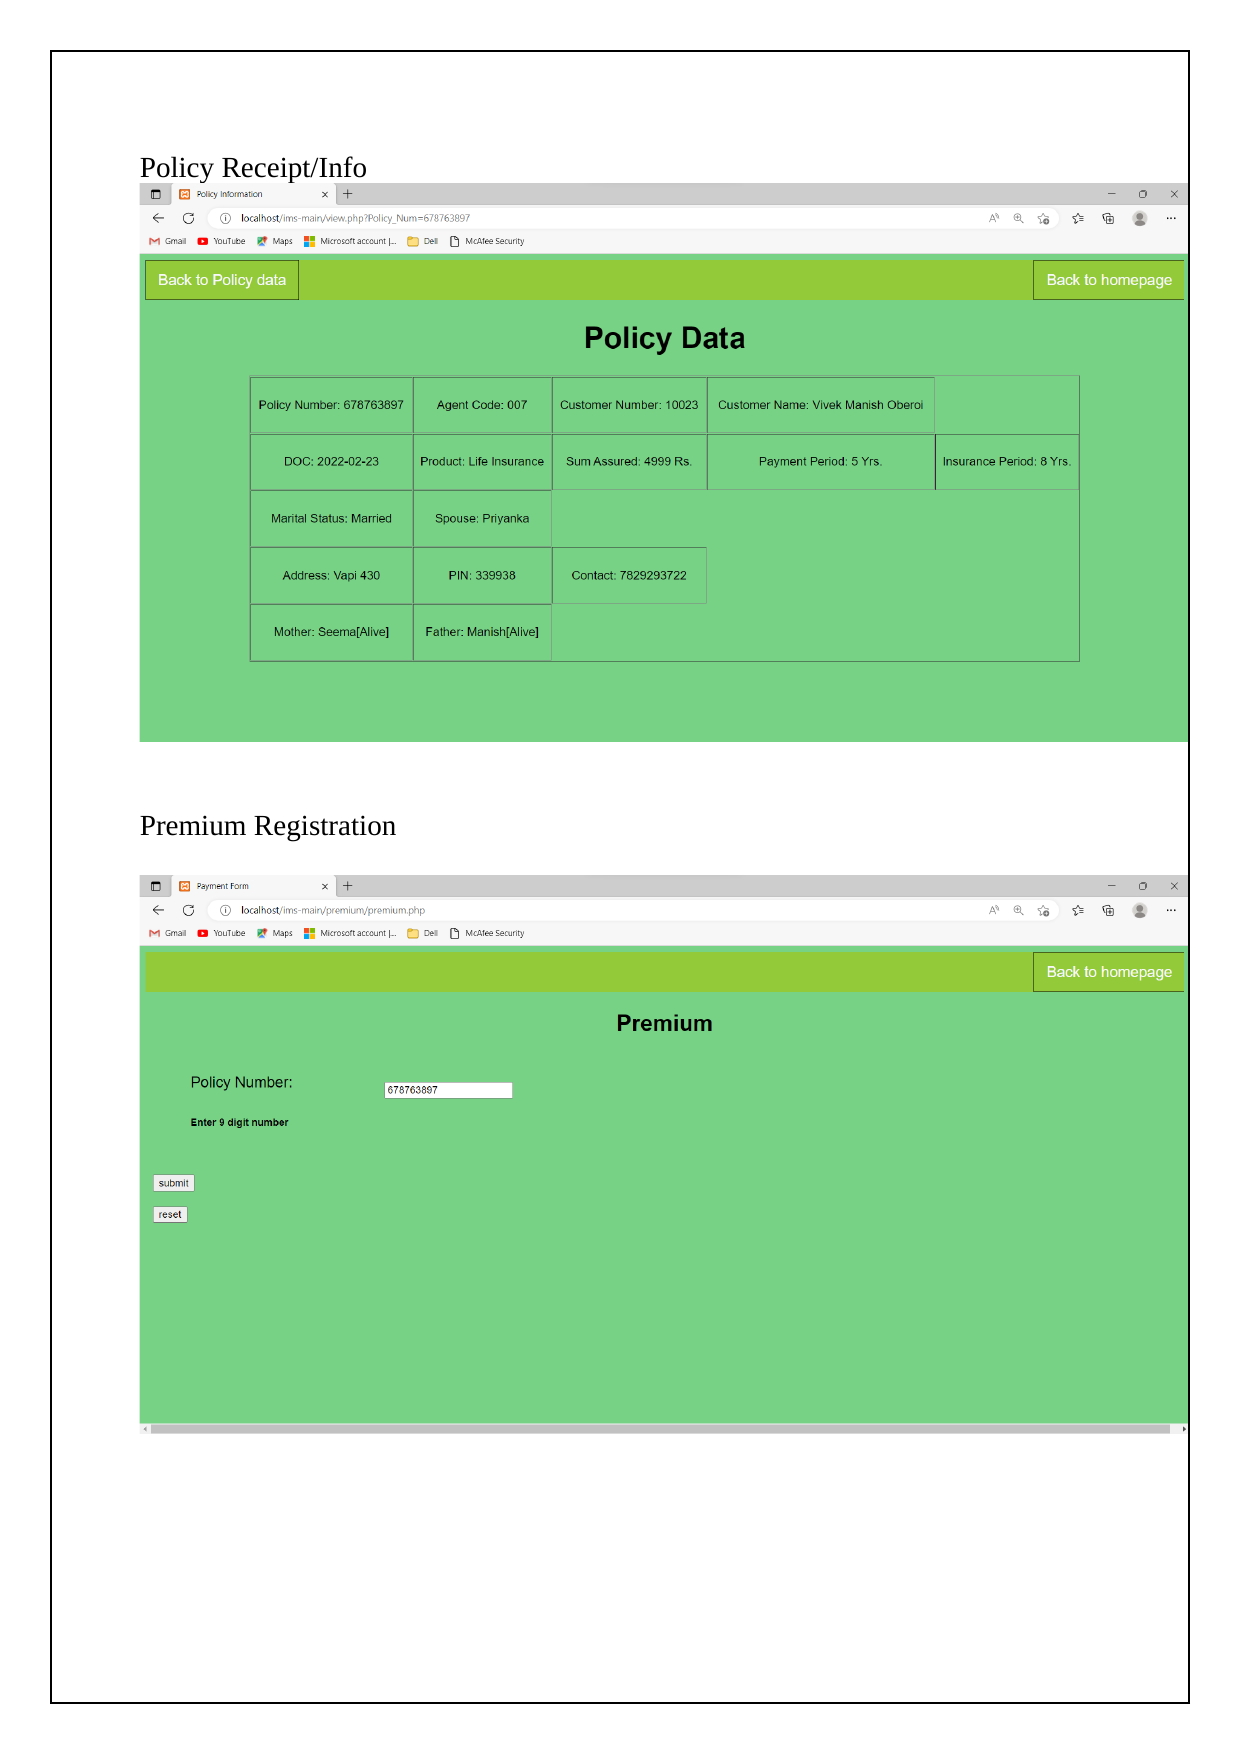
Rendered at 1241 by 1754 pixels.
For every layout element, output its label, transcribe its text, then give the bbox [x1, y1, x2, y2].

picture [139, 183, 1188, 742]
text Policy Receipt/Info [139, 150, 1103, 183]
text Premium Registration [139, 808, 1103, 842]
picture [139, 875, 1188, 1434]
